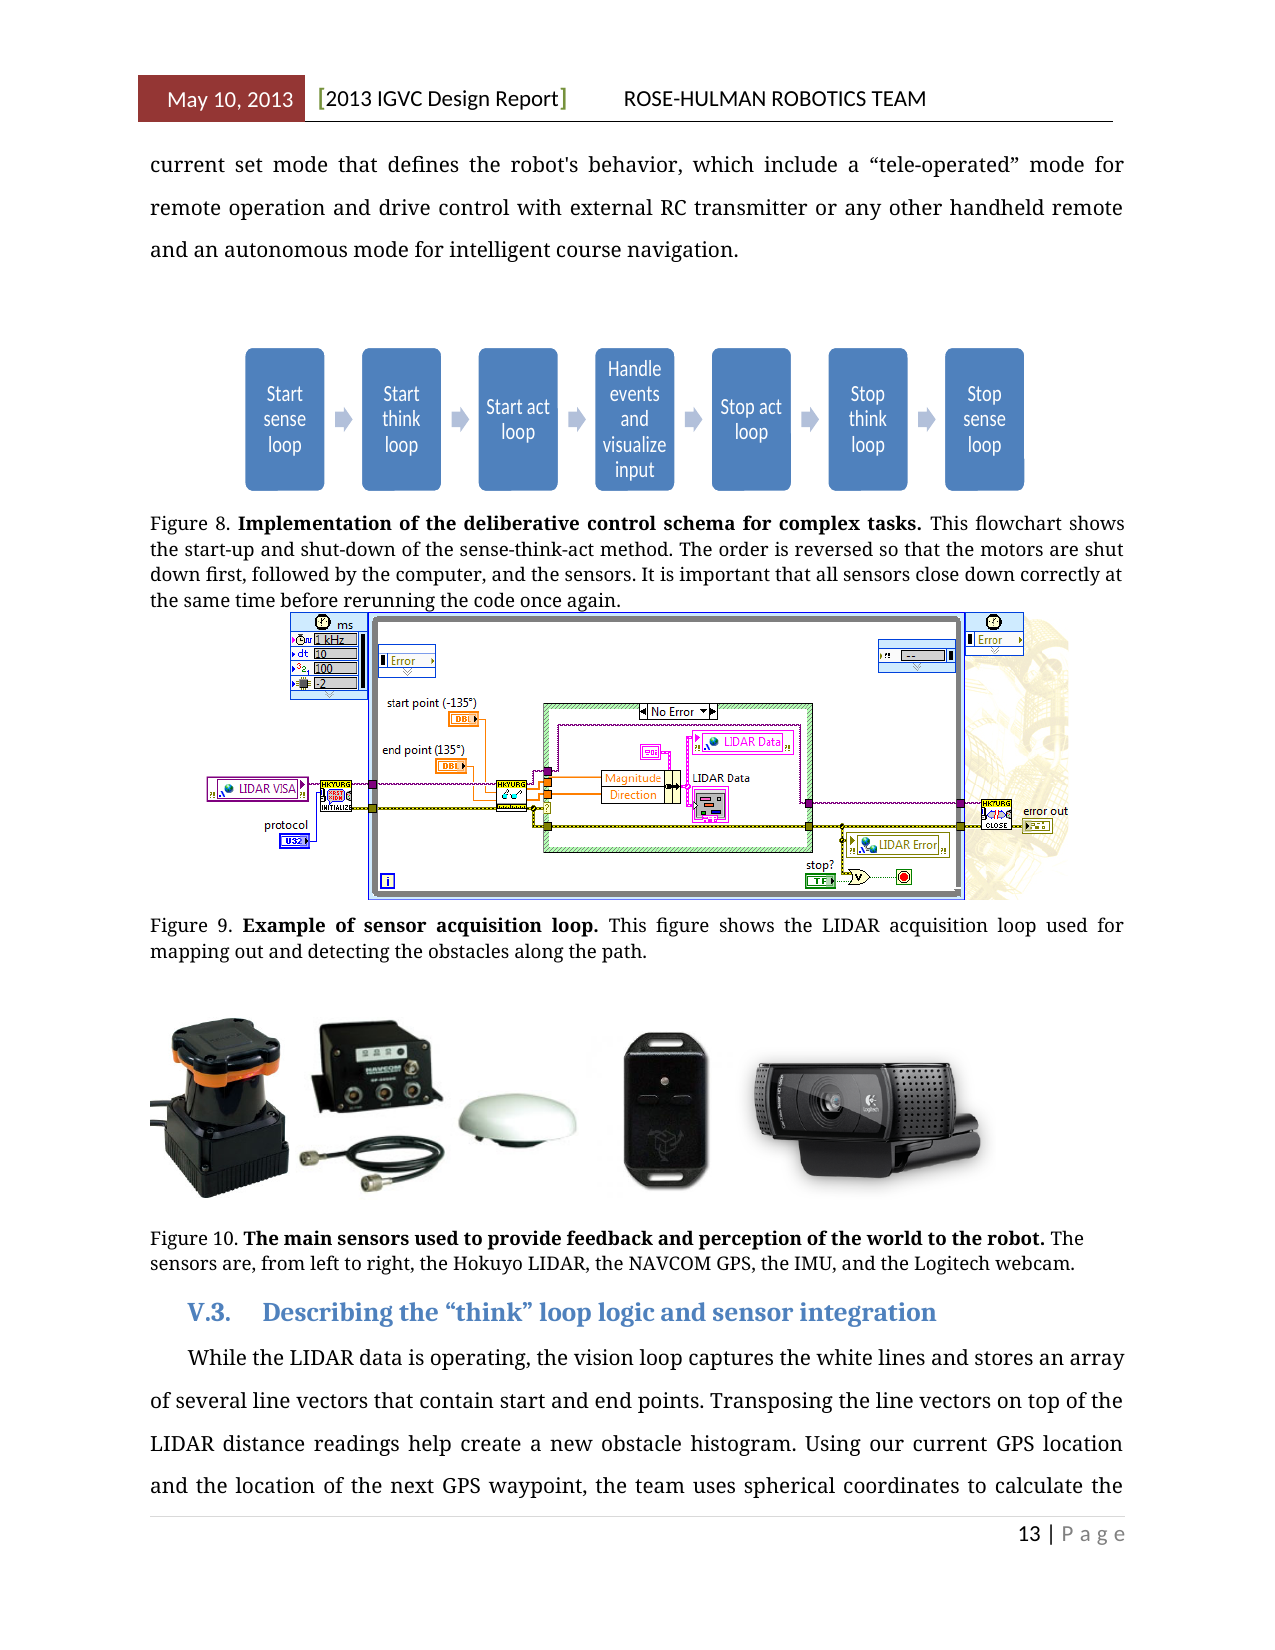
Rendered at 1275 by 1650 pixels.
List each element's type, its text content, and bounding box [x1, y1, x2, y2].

table_header [139, 299, 1136, 511]
picture [295, 1017, 581, 1200]
text Figure 10. The main sensors used to provide feedback and perception of the world to the robot. The sensors are, from left to right, the Hokuyo LIDAR, the NAVCOM GPS, the IMU, and the Logitech webcam. [150, 1225, 1125, 1276]
table_cell [139, 613, 1136, 913]
subtitle Describing the “think” loop logic and sensor integration [187, 1297, 1125, 1328]
picture [206, 612, 1069, 900]
picture [586, 1031, 997, 1200]
table_cell Figure 9. Example of sensor acquisition loop. This figure shows the LIDAR acquisition loop used for mapping out and detecting the obstacles along the path. [139, 913, 1136, 964]
picture [150, 1017, 290, 1200]
table_cell Figure 8. Implementation of the deliberative control schema for complex tasks. This flowchart shows the start-up and shut-down of the sense-think-act method. The order is reversed so that the motors are shut down first, followed by the computer, and the sensors. It is important that all sensors close down correctly at the same time before rerunning the code once again. [139, 511, 1136, 613]
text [150, 150, 1125, 264]
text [150, 1343, 1125, 1500]
